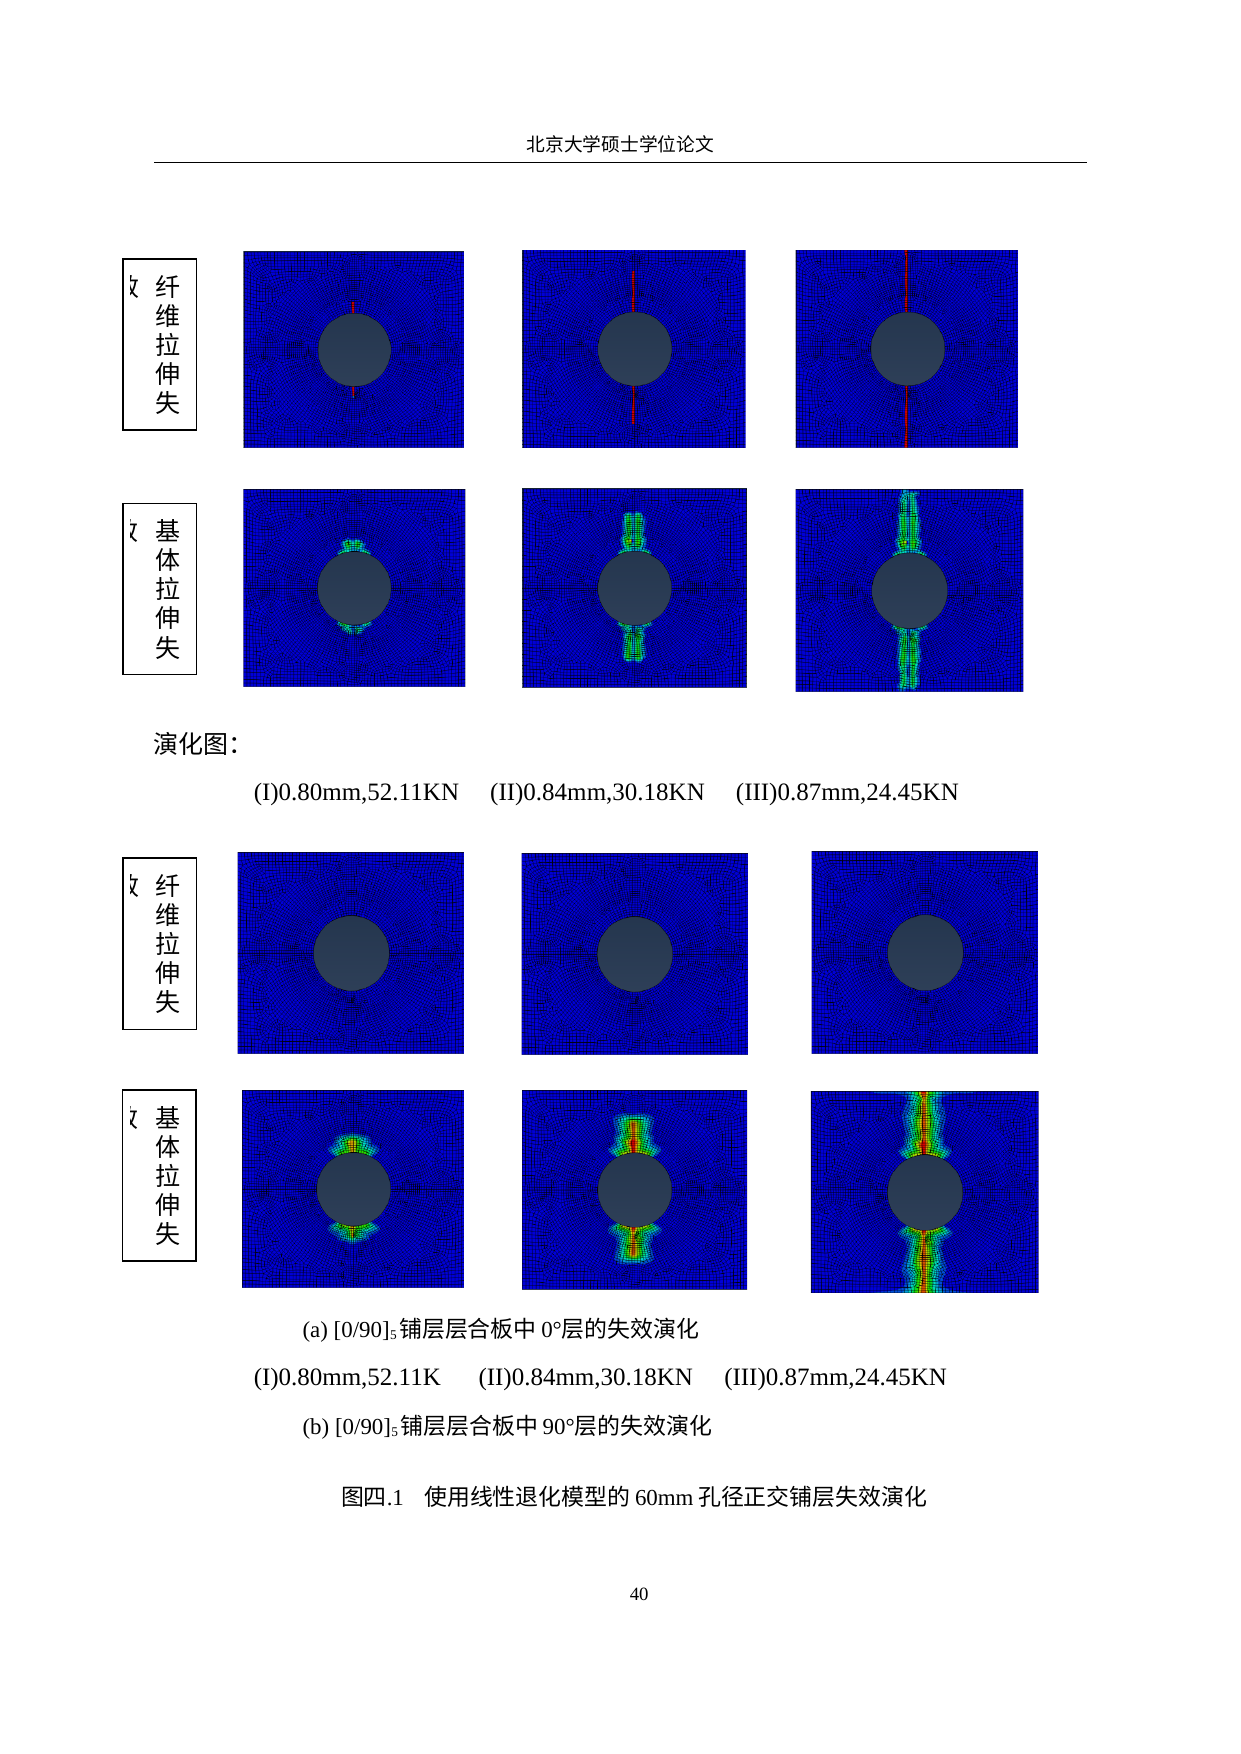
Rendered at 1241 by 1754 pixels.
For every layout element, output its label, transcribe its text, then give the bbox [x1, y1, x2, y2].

picture [810, 1091, 1039, 1293]
subtitle 使用线性退化模型的60mm孔径正交铺层失效演化 [213, 1463, 1087, 1528]
text (I)0.80mm,52.11K (II)0.84mm,30.18KN (III)0.87mm,24.45KN [153, 1360, 1087, 1392]
picture [521, 853, 748, 1055]
text (b) [0/90]5铺层层合板中90°层的失效演化 [153, 1392, 1087, 1457]
text (I)0.80mm,52.11KN (II)0.84mm,30.18KN (III)0.87mm,24.45KN [153, 775, 1087, 807]
picture [522, 250, 746, 448]
picture [522, 488, 747, 688]
picture [795, 489, 1024, 692]
picture [522, 1090, 748, 1290]
picture [237, 852, 464, 1054]
picture [795, 250, 1018, 448]
picture [242, 1090, 464, 1288]
picture [243, 251, 464, 448]
picture [811, 851, 1038, 1054]
picture [243, 489, 466, 687]
